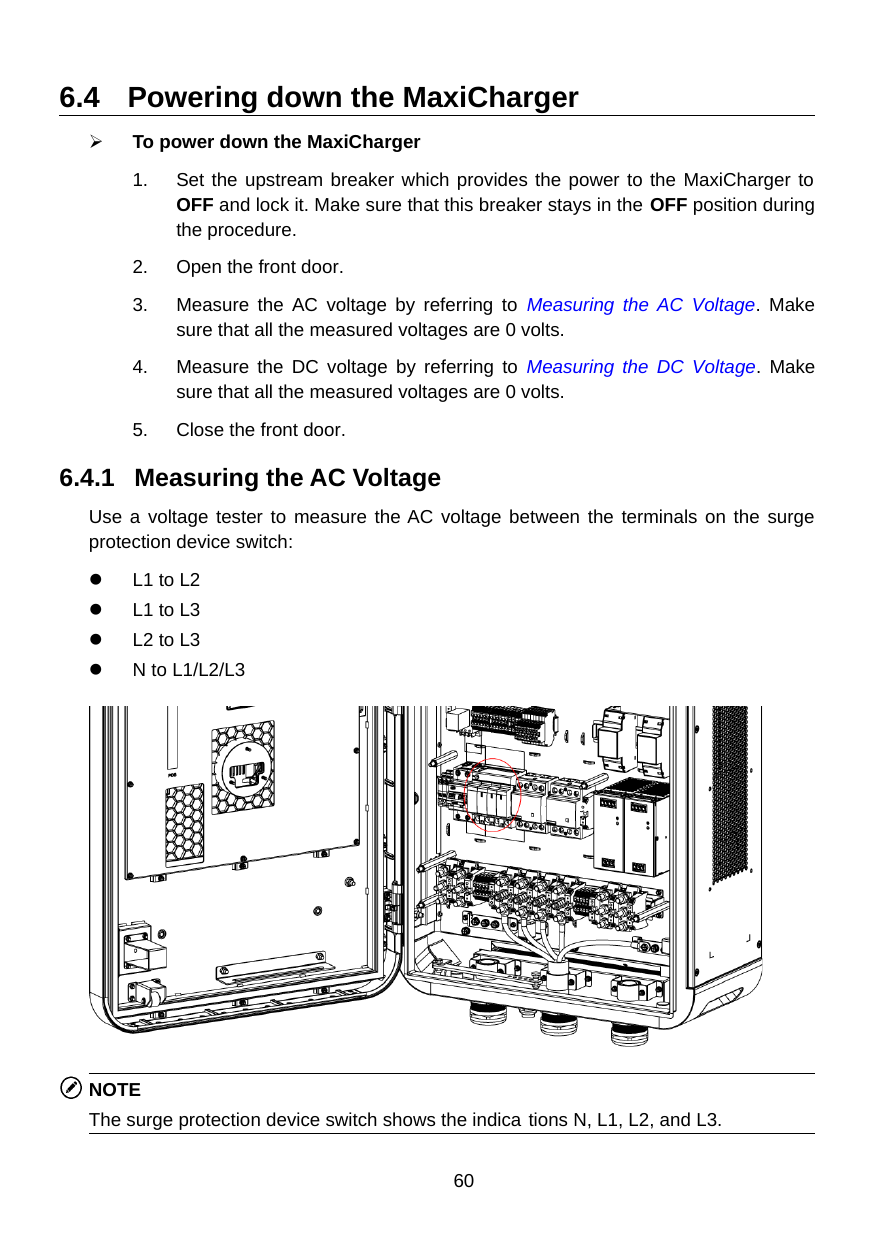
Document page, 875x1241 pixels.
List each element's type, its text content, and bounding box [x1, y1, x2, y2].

list N to L1/L2/L3 [89, 656, 815, 681]
list Measure the DC voltage by referring to Measuring the DC Voltage. Make sure that all the measured voltages are 0 volts. [132, 354, 815, 404]
subtitle Powering down the MaxiCharger [59, 84, 815, 115]
picture [88, 706, 763, 1047]
list L1 to L2 [89, 566, 815, 591]
list Close the front door. [132, 416, 815, 441]
subtitle Measuring the AC Voltage [59, 466, 815, 491]
list Open the front door. [132, 254, 815, 279]
list L1 to L3 [89, 596, 815, 621]
text NOTE [89, 1074, 815, 1101]
text To power down the MaxiCharger [89, 129, 815, 154]
list Measure the AC voltage by referring to Measuring the AC Voltage. Make sure that all the measured voltages are 0 volts. [132, 291, 815, 341]
picture [59, 1076, 83, 1100]
list L2 to L3 [89, 626, 815, 651]
list Set the upstream breaker which provides the power to the MaxiCharger to OFF and lock it. Make sure that this breaker stays in the OFF position during the procedure. [132, 166, 815, 241]
text Use a voltage tester to measure the AC voltage between the terminals on the surge protection device switch: [89, 504, 815, 554]
text The surge protection device switch shows the indica tions N, L1, L2, and L3. [89, 1103, 815, 1133]
